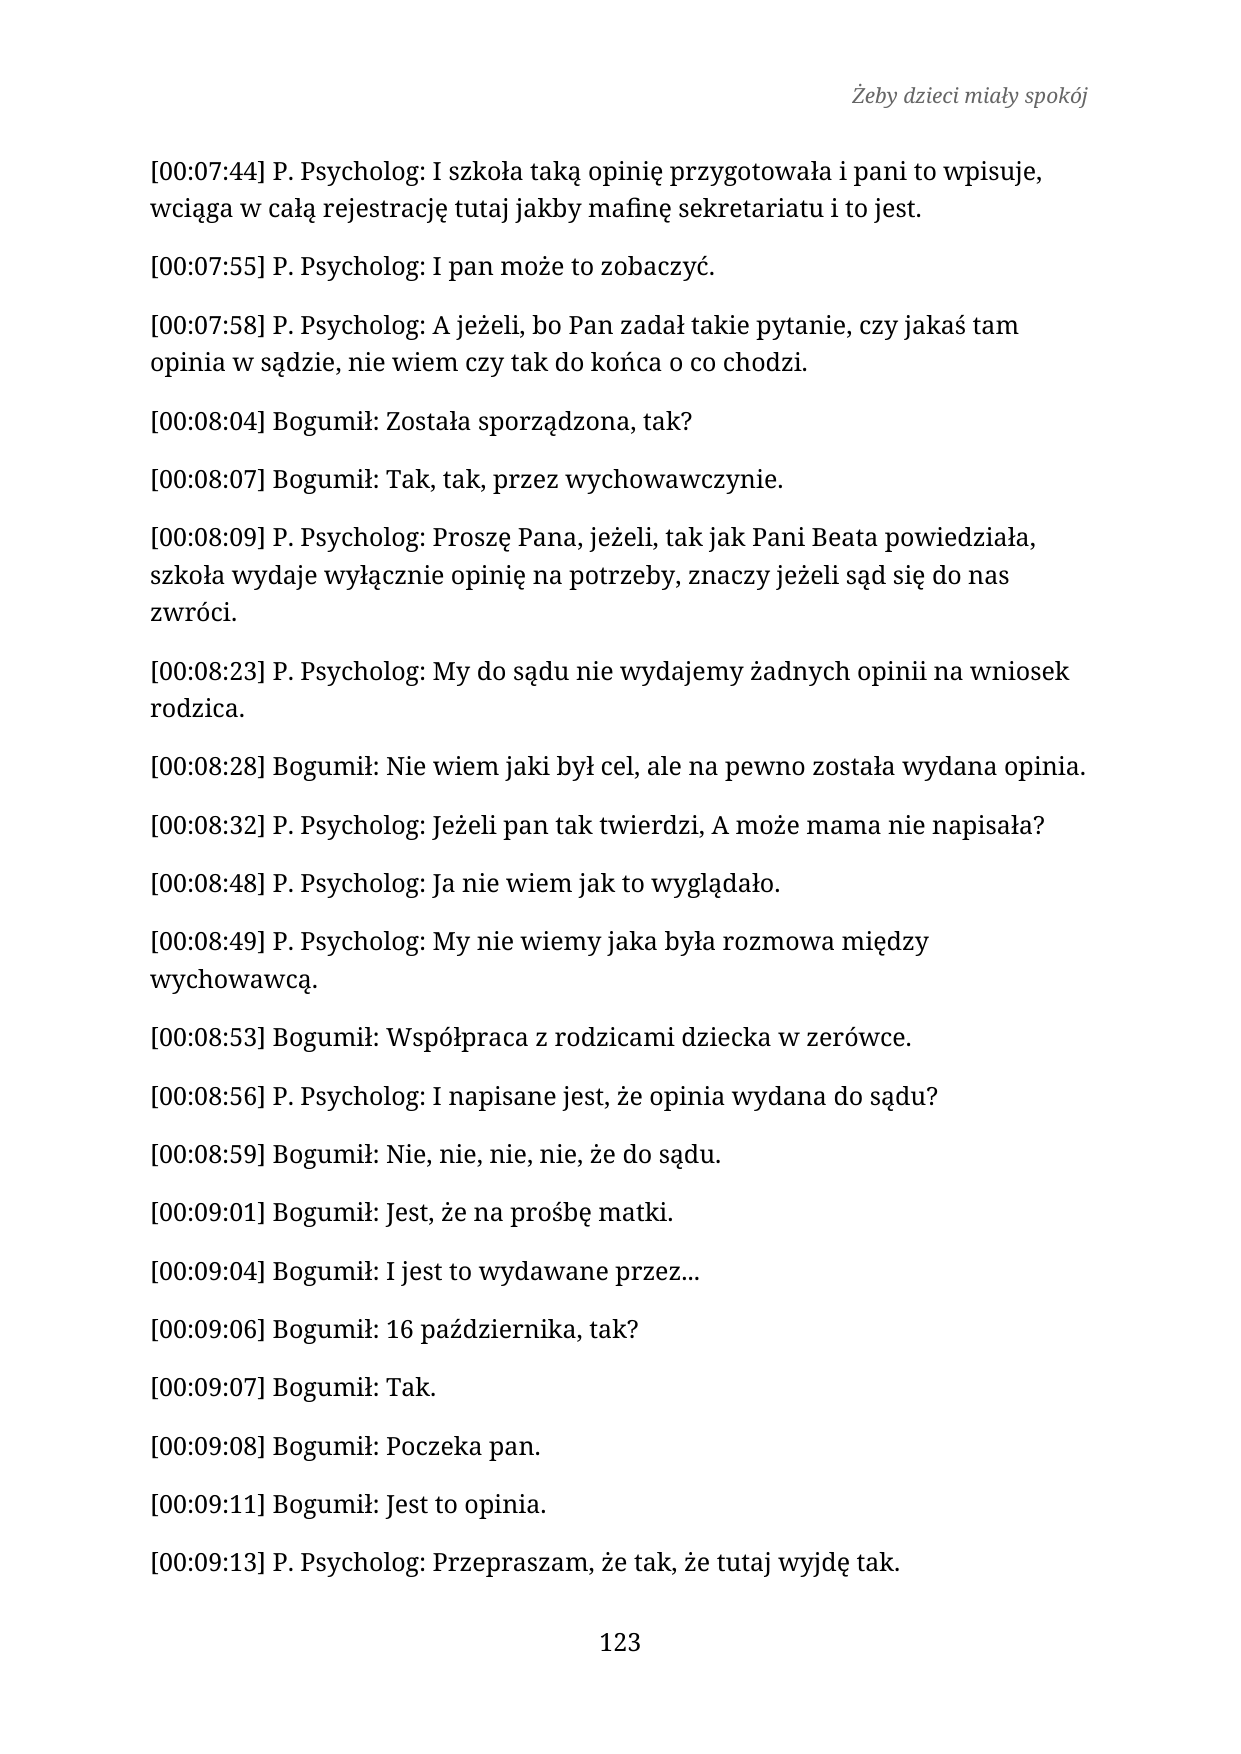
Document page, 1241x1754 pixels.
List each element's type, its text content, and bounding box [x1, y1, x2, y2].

text [00:08:56] P. Psycholog: I napisane jest, że opinia wydana do sądu? [150, 1075, 1090, 1112]
text [00:08:48] P. Psycholog: Ja nie wiem jak to wyglądało. [150, 862, 1090, 900]
text [00:09:01] Bogumił: Jest, że na prośbę matki. [150, 1192, 1090, 1229]
text [00:09:08] Bogumił: Poczeka pan. [150, 1425, 1090, 1462]
text [00:08:09] P. Psycholog: Proszę Pana, jeżeli, tak jak Pani Beata powiedziała, szkoła wydaje wyłącznie opinię na potrzeby, znaczy jeżeli sąd się do nas zwróci. [150, 517, 1090, 629]
text [00:08:32] P. Psycholog: Jeżeli pan tak twierdzi, A może mama nie napisała? [150, 804, 1090, 842]
text [00:08:28] Bogumił: Nie wiem jaki był cel, ale na pewno została wydana opinia. [150, 746, 1090, 783]
text [00:08:59] Bogumił: Nie, nie, nie, nie, że do sądu. [150, 1133, 1090, 1171]
text [00:07:55] P. Psycholog: I pan może to zobaczyć. [150, 246, 1090, 283]
text [00:08:23] P. Psycholog: My do sądu nie wydajemy żadnych opinii na wniosek rodzica. [150, 650, 1090, 725]
text [00:08:49] P. Psycholog: My nie wiemy jaka była rozmowa między wychowawcą. [150, 921, 1090, 996]
text [00:08:53] Bogumił: Współpraca z rodzicami dziecka w zerówce. [150, 1017, 1090, 1054]
text [00:08:07] Bogumił: Tak, tak, przez wychowawczynie. [150, 458, 1090, 496]
text [00:07:58] P. Psycholog: A jeżeli, bo Pan zadał takie pytanie, czy jakaś tam opinia w sądzie, nie wiem czy tak do końca o co chodzi. [150, 304, 1090, 379]
text [00:08:04] Bogumił: Została sporządzona, tak? [150, 400, 1090, 437]
text [00:09:04] Bogumił: I jest to wydawane przez... [150, 1250, 1090, 1287]
text [00:09:06] Bogumił: 16 października, tak? [150, 1308, 1090, 1346]
text [00:09:13] P. Psycholog: Przepraszam, że tak, że tutaj wyjdę tak. [150, 1542, 1090, 1579]
text [00:09:07] Bogumił: Tak. [150, 1367, 1090, 1404]
text [00:09:11] Bogumił: Jest to opinia. [150, 1483, 1090, 1521]
text [00:07:44] P. Psycholog: I szkoła taką opinię przygotowała i pani to wpisuje, wciąga w całą rejestrację tutaj jakby mafinę sekretariatu i to jest. [150, 150, 1090, 225]
